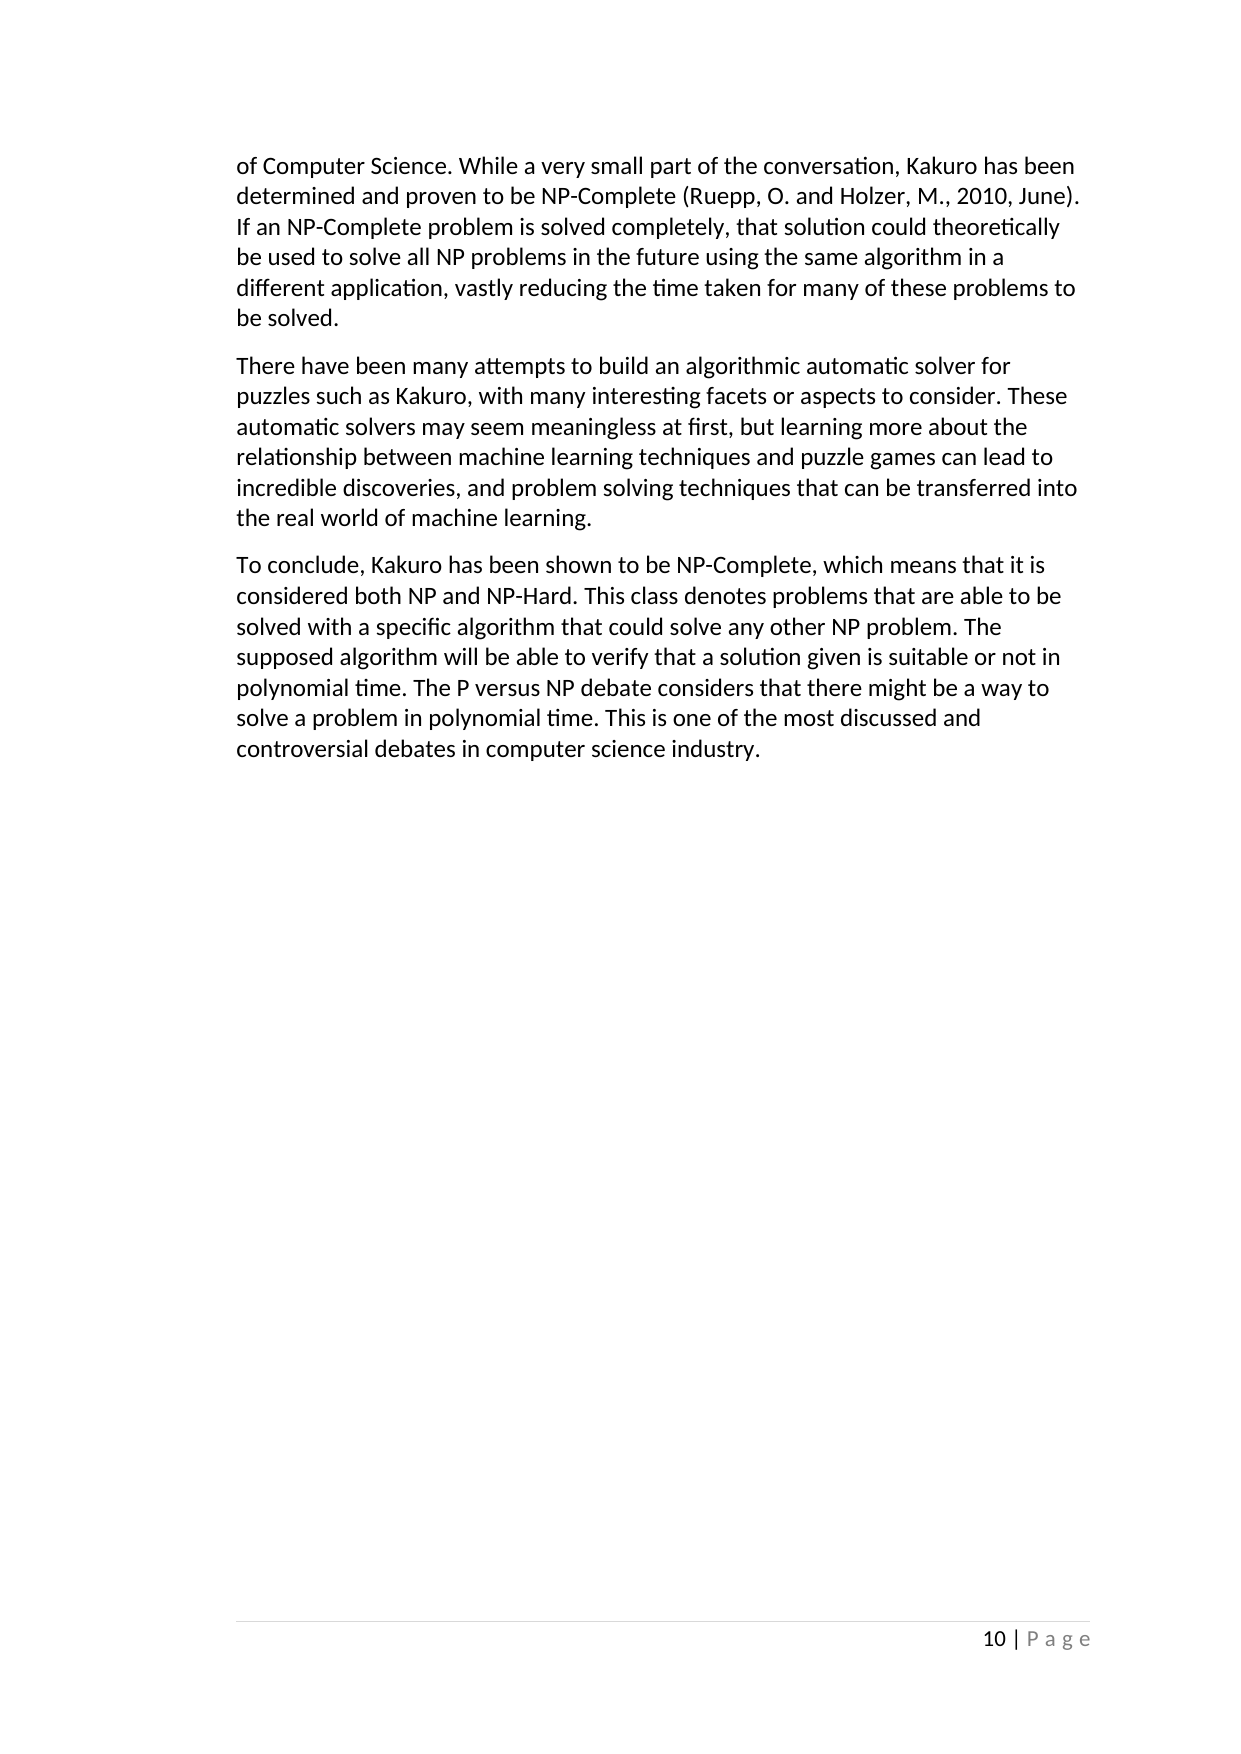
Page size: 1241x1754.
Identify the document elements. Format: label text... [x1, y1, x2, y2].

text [236, 150, 1090, 333]
text To conclude, Kakuro has been shown to be NP-Complete, which means that it is considered both NP and NP-Hard. This class denotes problems that are able to be solved with a specific algorithm that could solve any other NP problem. The supposed algorithm will be able to verify that a solution given is suitable or not in polynomial time. The P versus NP debate considers that there might be a way to solve a problem in polynomial time. This is one of the most discussed and controversial debates in computer science industry. [236, 549, 1090, 763]
text There have been many attempts to build an algorithmic automatic solver for puzzles such as Kakuro, with many interesting facets or aspects to consider. These automatic solvers may seem meaningless at first, but learning more about the relationship between machine learning techniques and puzzle games can lead to incredible discoveries, and problem solving techniques that can be transferred into the real world of machine learning. [236, 350, 1090, 533]
